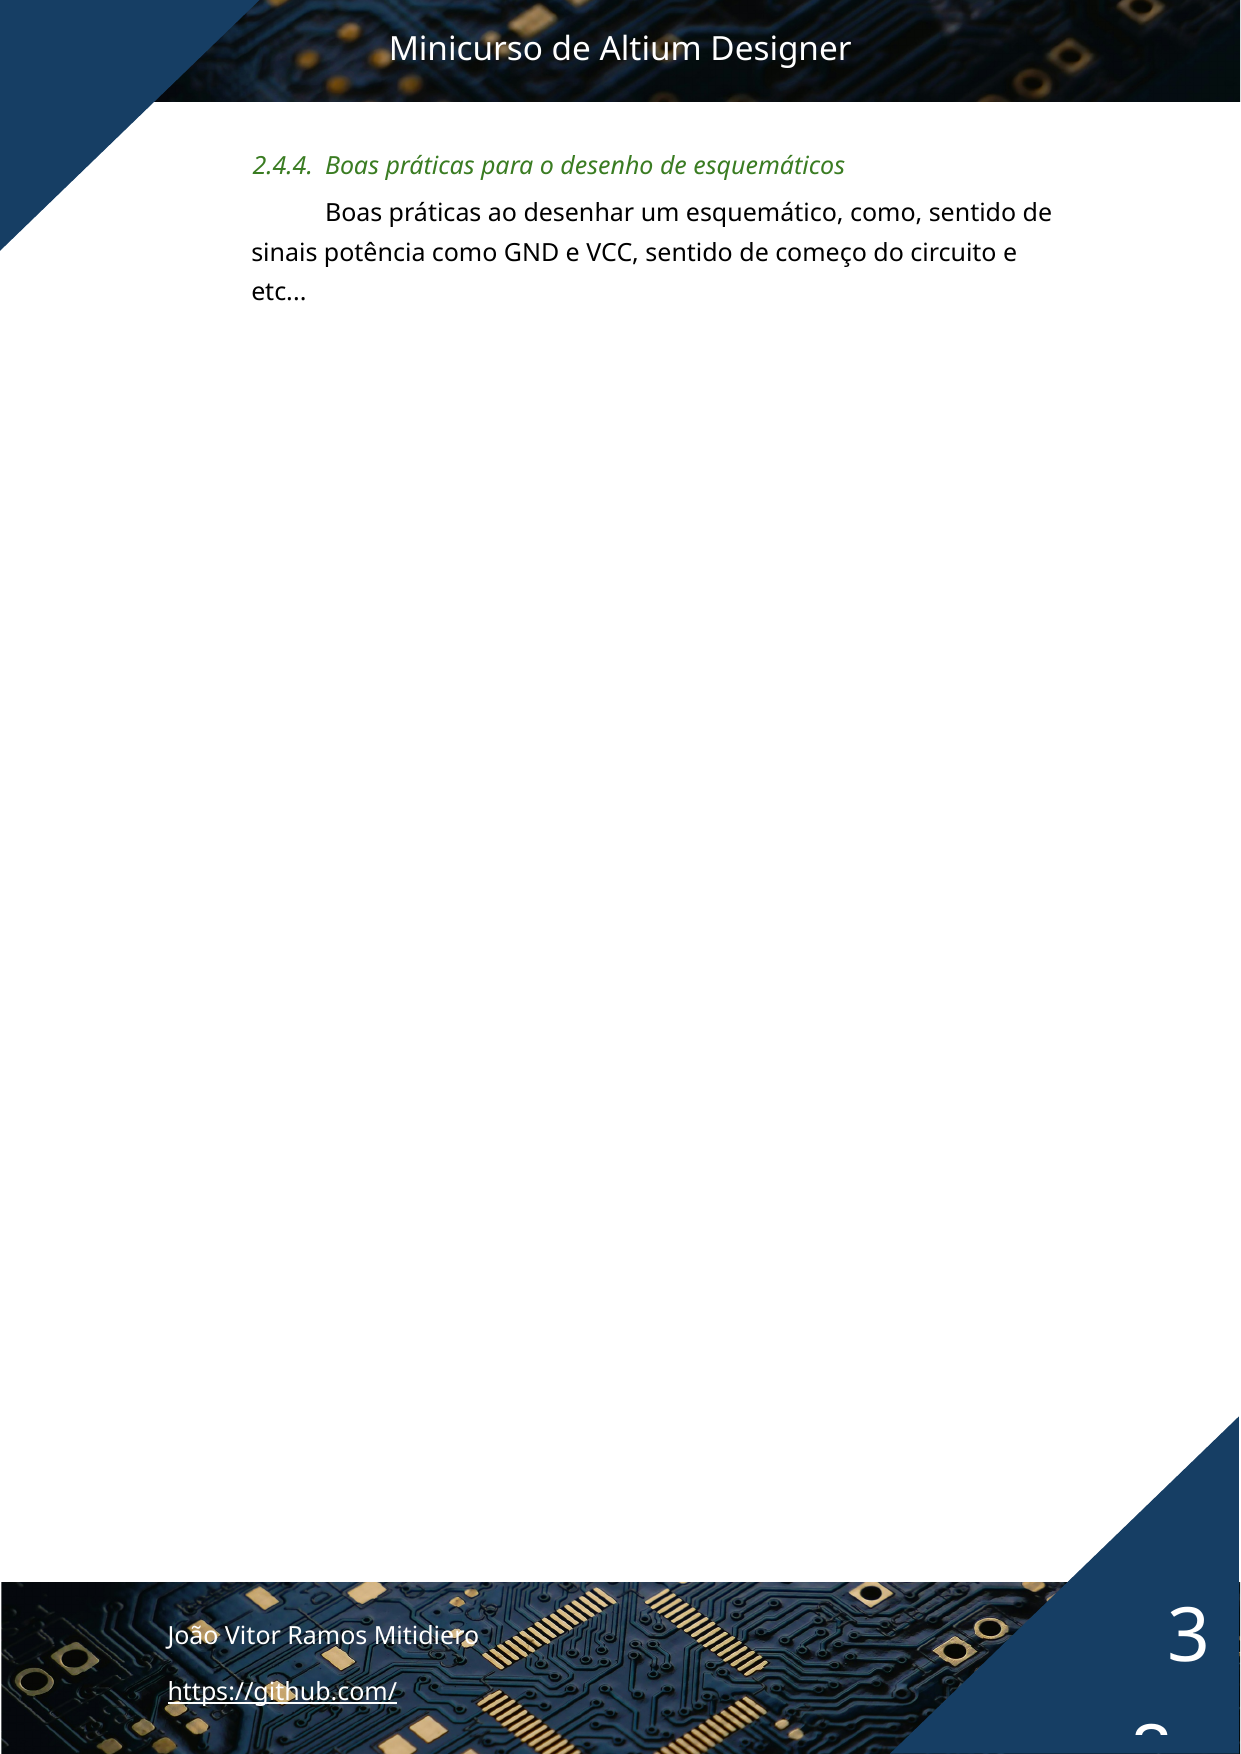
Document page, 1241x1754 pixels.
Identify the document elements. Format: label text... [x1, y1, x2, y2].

picture [156, 0, 1241, 102]
picture [1, 1582, 1066, 1754]
text Boas práticas ao desenhar um esquemático, como, sentido de sinais potência como GND e VCC, sentido de começo do circuito e etc... [251, 195, 1063, 307]
subtitle Boas práticas para o desenho de esquemáticos [252, 148, 1063, 182]
